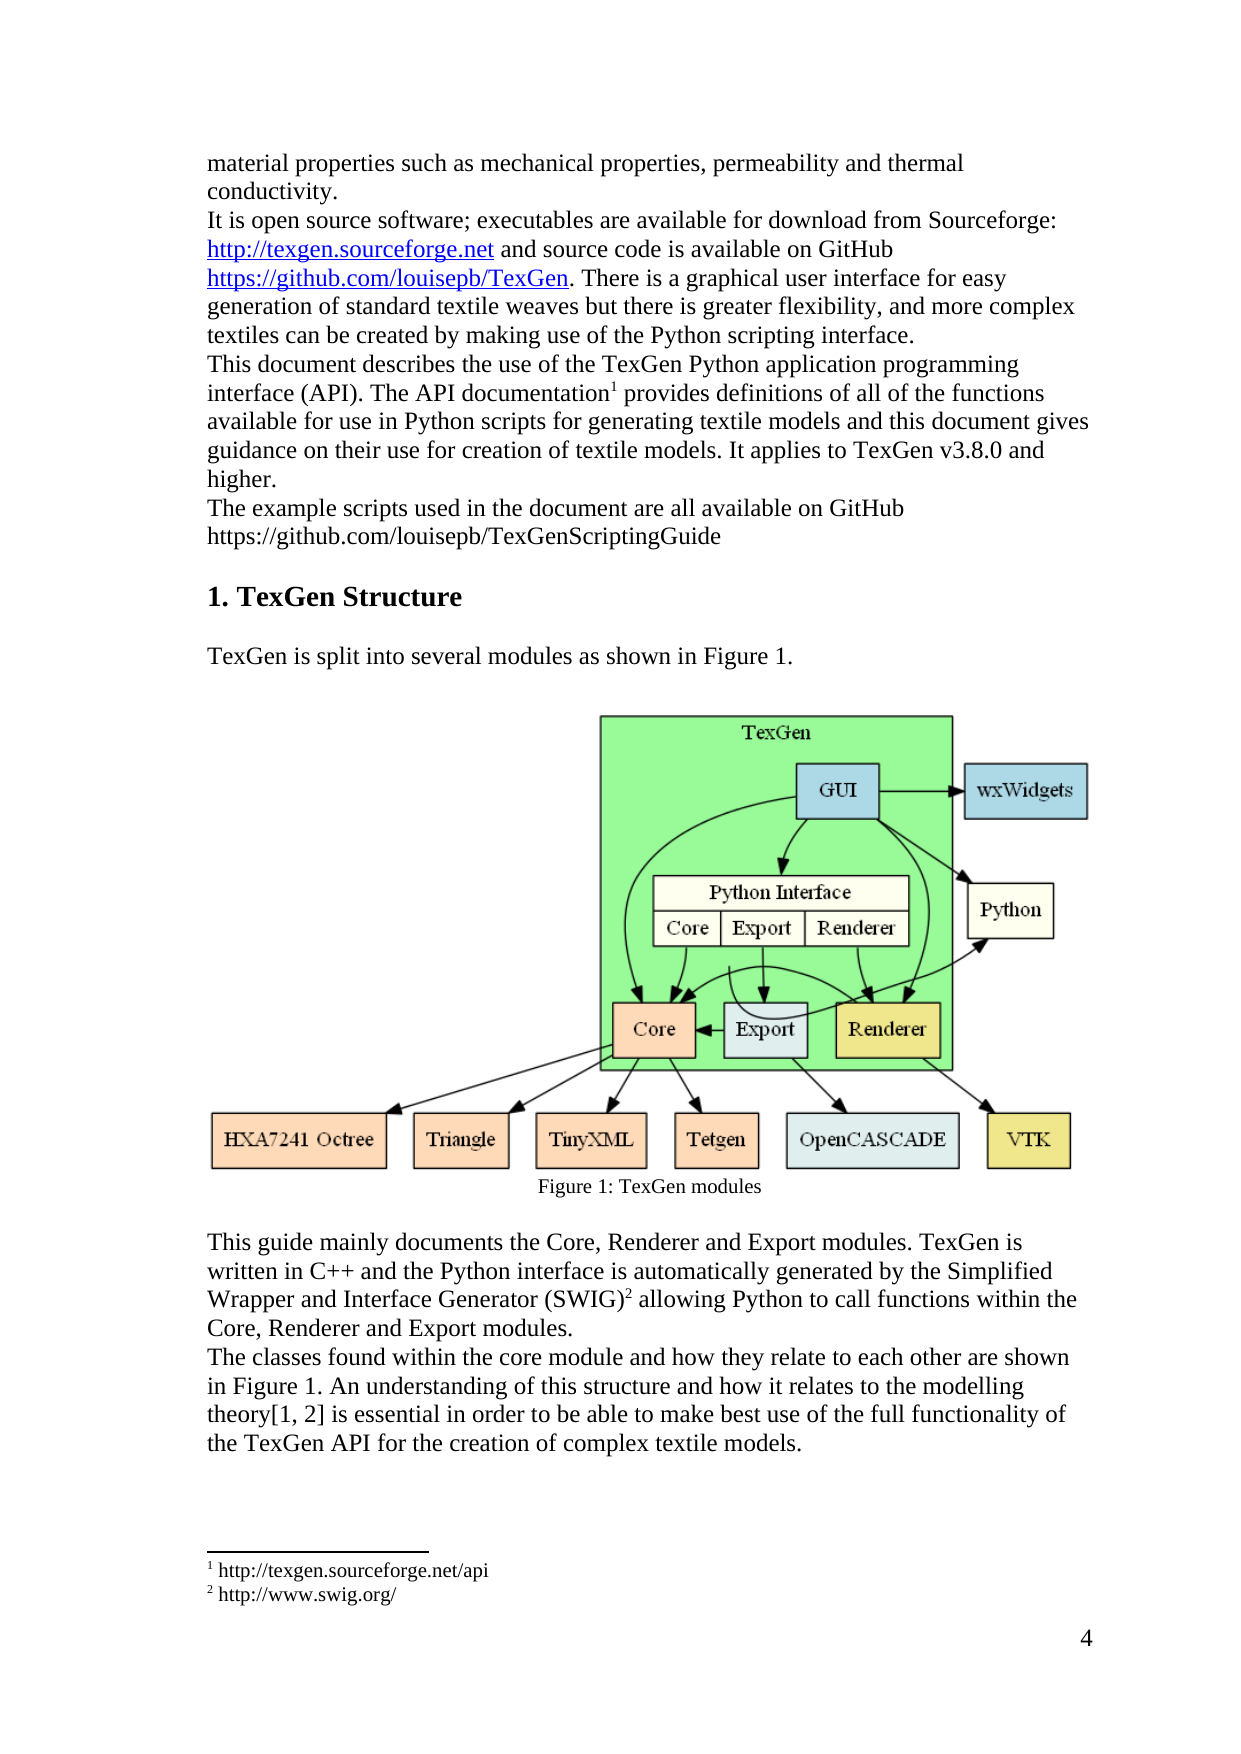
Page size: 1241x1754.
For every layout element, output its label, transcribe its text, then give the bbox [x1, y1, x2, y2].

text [207, 148, 1092, 205]
text This guide mainly documents the Core, Renderer and Export modules. TexGen is written in C++ and the Python interface is automatically generated by the Simplified Wrapper and Interface Generator (SWIG) allowing Python to call functions within the Core, Renderer and Export modules. [207, 1227, 1092, 1342]
text The example scripts used in the document are all available on GitHub https://github.com/louisepb/TexGenScriptingGuide [207, 493, 1092, 550]
text This document describes the use of the TexGen Python application programming interface (API). The API documentation provides definitions of all of the functions available for use in Python scripts for generating textile models and this document gives guidance on their use for creation of textile models. It applies to TexGen v3.8.0 and higher. [207, 349, 1092, 493]
text Figure 1: TexGen modules [207, 1175, 1092, 1198]
text TexGen is split into several modules as shown in Figure 1. [207, 641, 1092, 670]
text It is open source software; executables are available for download from Sourceforge: http://texgen.sourceforge.net and source code is available on GitHub https://github.com/louisepb/TexGen. There is a graphical user interface for easy generation of standard textile weaves but there is greater flexibility, and more complex textiles can be created by making use of the Python scripting interface. [207, 205, 1092, 349]
subtitle TexGen Structure [207, 579, 1092, 612]
picture [206, 698, 1093, 1175]
text The classes found within the core module and how they relate to each other are shown in Figure 1. An understanding of this structure and how it relates to the modelling theory[1, 2] is essential in order to be able to make best use of the full functionality of the TexGen API for the creation of complex textile models. [207, 1342, 1092, 1457]
